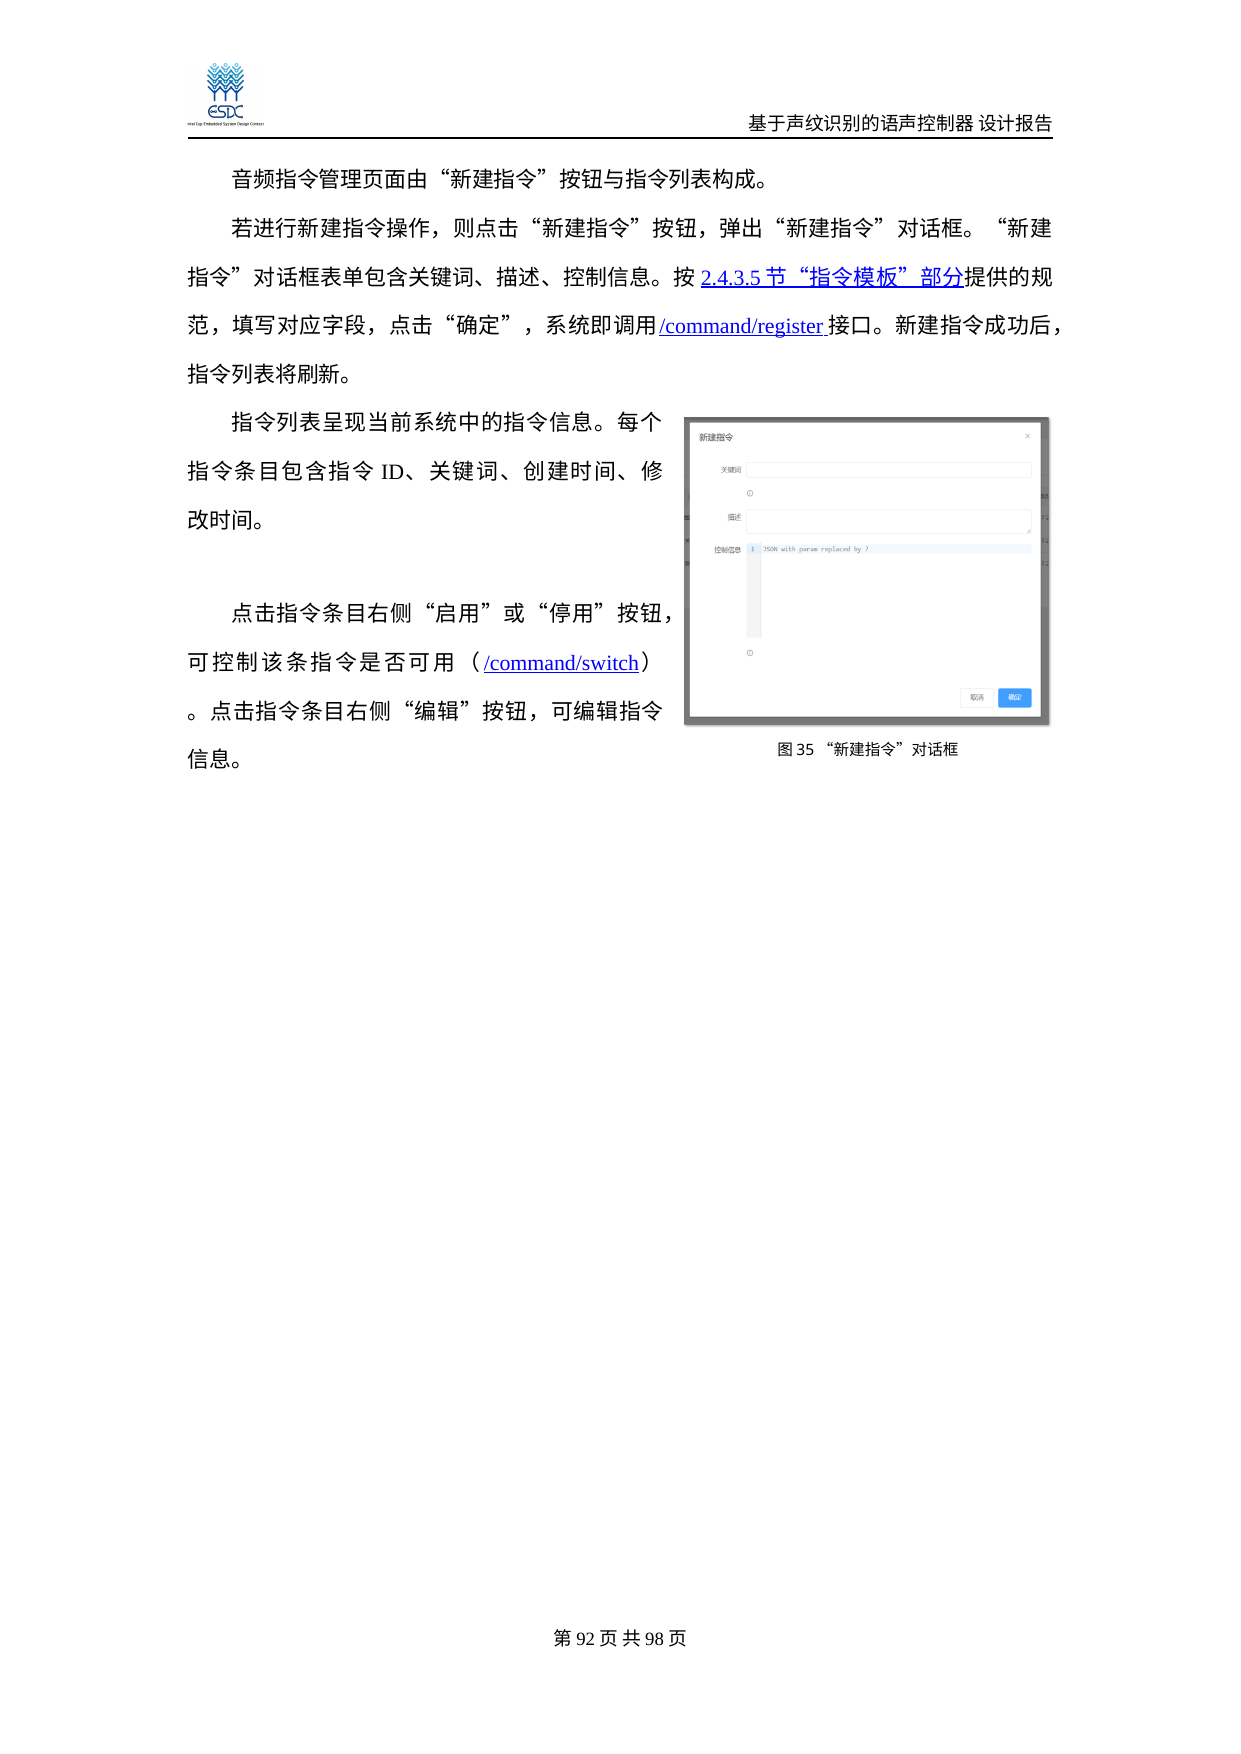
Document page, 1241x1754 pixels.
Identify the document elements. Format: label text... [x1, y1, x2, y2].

picture [187, 63, 264, 126]
text 指令列表呈现当前系统中的指令信息。每个指令条目包含指令ID、关键词、创建时间、修改时间。 [187, 405, 1053, 535]
text 音频指令管理页面由“新建指令”按钮与指令列表构成。 [187, 162, 1053, 194]
picture [682, 416, 1053, 729]
text 点击指令条目右侧“启用”或“停用”按钮，可控制该条指令是否可用（/command/switch）。点击指令条目右侧“编辑”按钮，可编辑指令信息。 [187, 596, 1053, 774]
text 若进行新建指令操作，则点击“新建指令”按钮，弹出“新建指令”对话框。“新建指令”对话框表单包含关键词、描述、控制信息。按2.4.3.5节“指令模板”部分提供的规范，填写对应字段，点击“确定”，系统即调用/command/register接口。新建指令成功后，指令列表将刷新。 [187, 210, 1053, 389]
